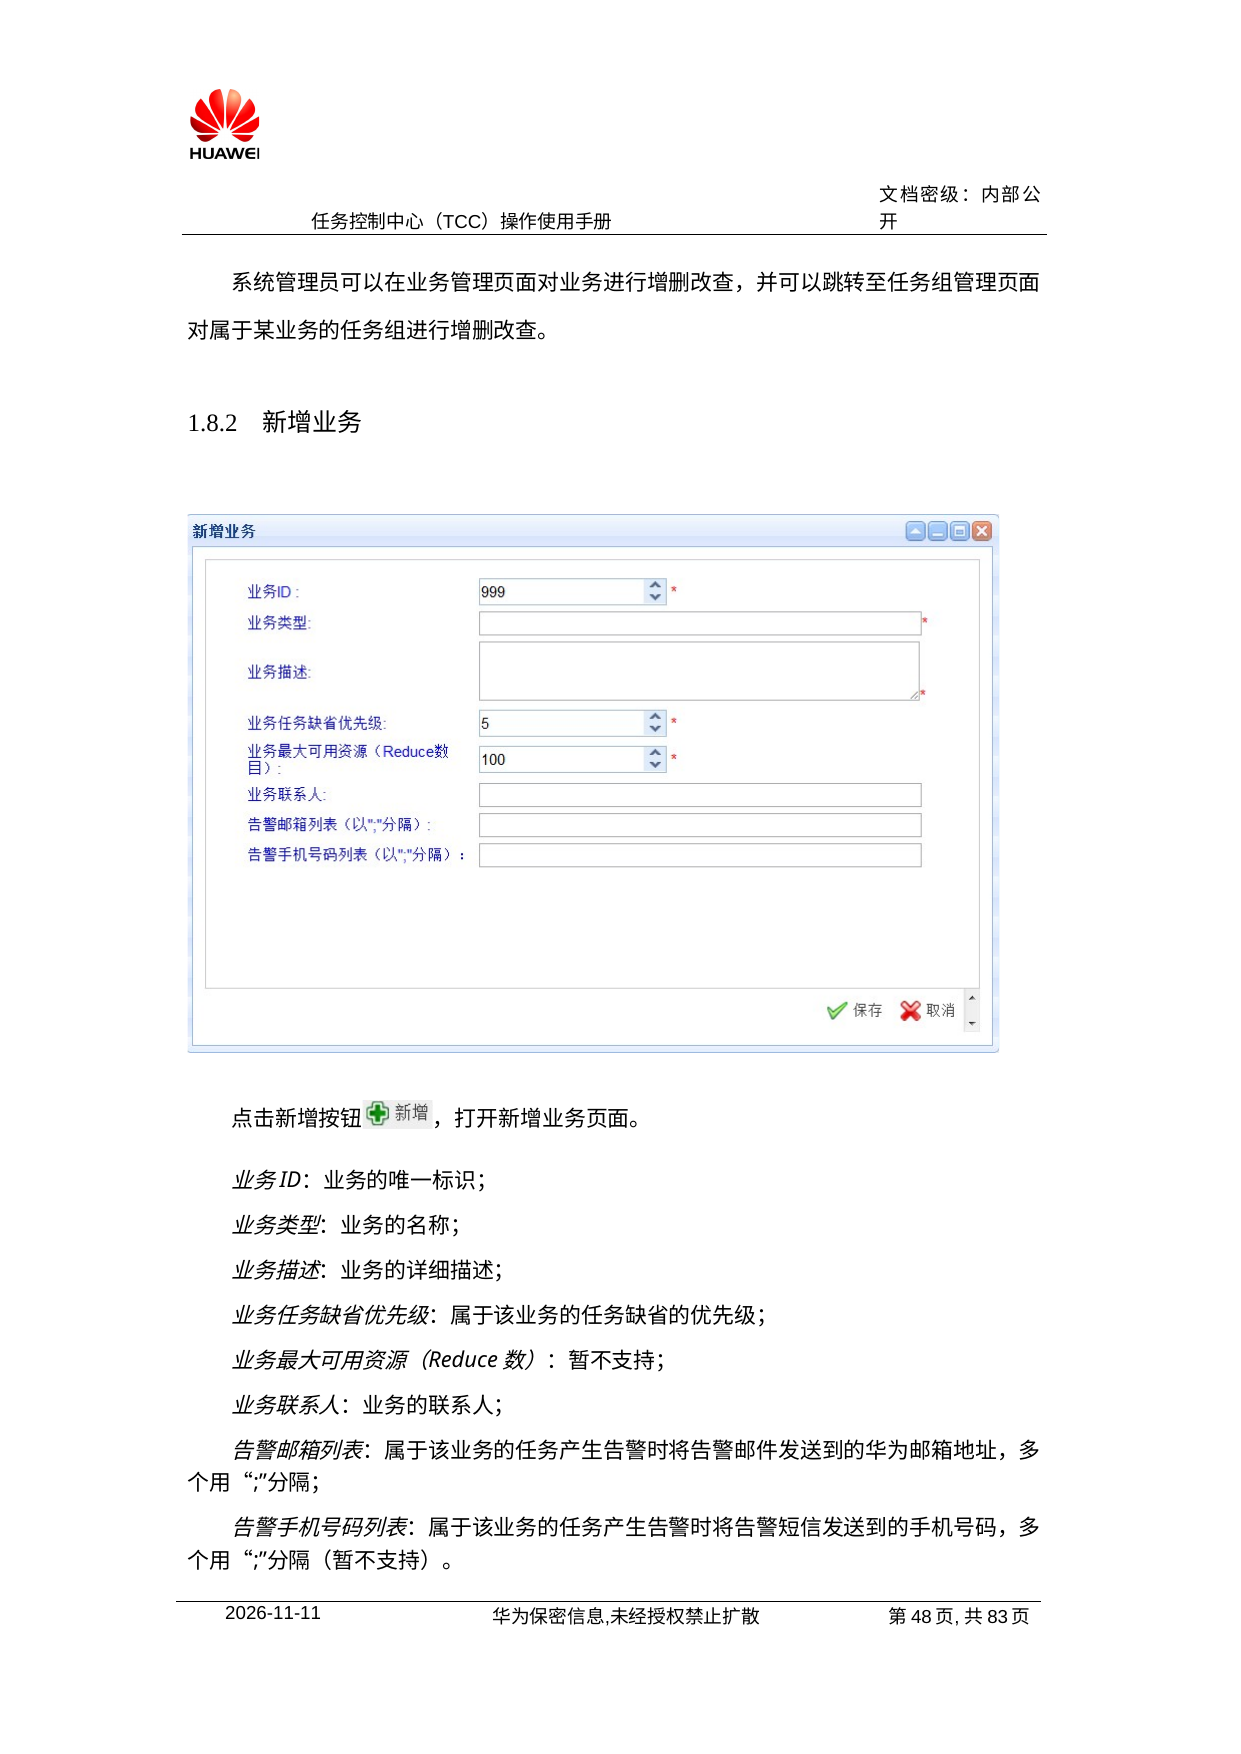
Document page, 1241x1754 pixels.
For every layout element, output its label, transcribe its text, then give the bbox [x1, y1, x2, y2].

list 业务类型：业务的名称； [187, 1207, 1053, 1240]
picture [187, 514, 1000, 1053]
list 业务联系人：业务的联系人； [187, 1387, 1053, 1420]
picture [362, 1100, 433, 1129]
list 系统管理员可以在业务管理页面对业务进行增删改查，并可以跳转至任务组管理页面对属于某业务的任务组进行增删改查。 [187, 264, 1053, 346]
list 业务ID：业务的唯一标识； [187, 1162, 1053, 1195]
list 业务描述：业务的详细描述； [187, 1252, 1053, 1285]
subtitle 新增业务 [187, 388, 1053, 453]
picture [190, 89, 260, 159]
list 点击新增按钮，打开新增业务页面。 [187, 1085, 1053, 1150]
list 告警邮箱列表：属于该业务的任务产生告警时将告警邮件发送到的华为邮箱地址，多个用“;”分隔； [187, 1432, 1053, 1497]
list 告警手机号码列表：属于该业务的任务产生告警时将告警短信发送到的手机号码，多个用“;”分隔（暂不支持）。 [187, 1510, 1053, 1575]
list 业务最大可用资源（Reduce数）：暂不支持； [187, 1342, 1053, 1375]
list 业务任务缺省优先级：属于该业务的任务缺省的优先级； [187, 1297, 1053, 1330]
